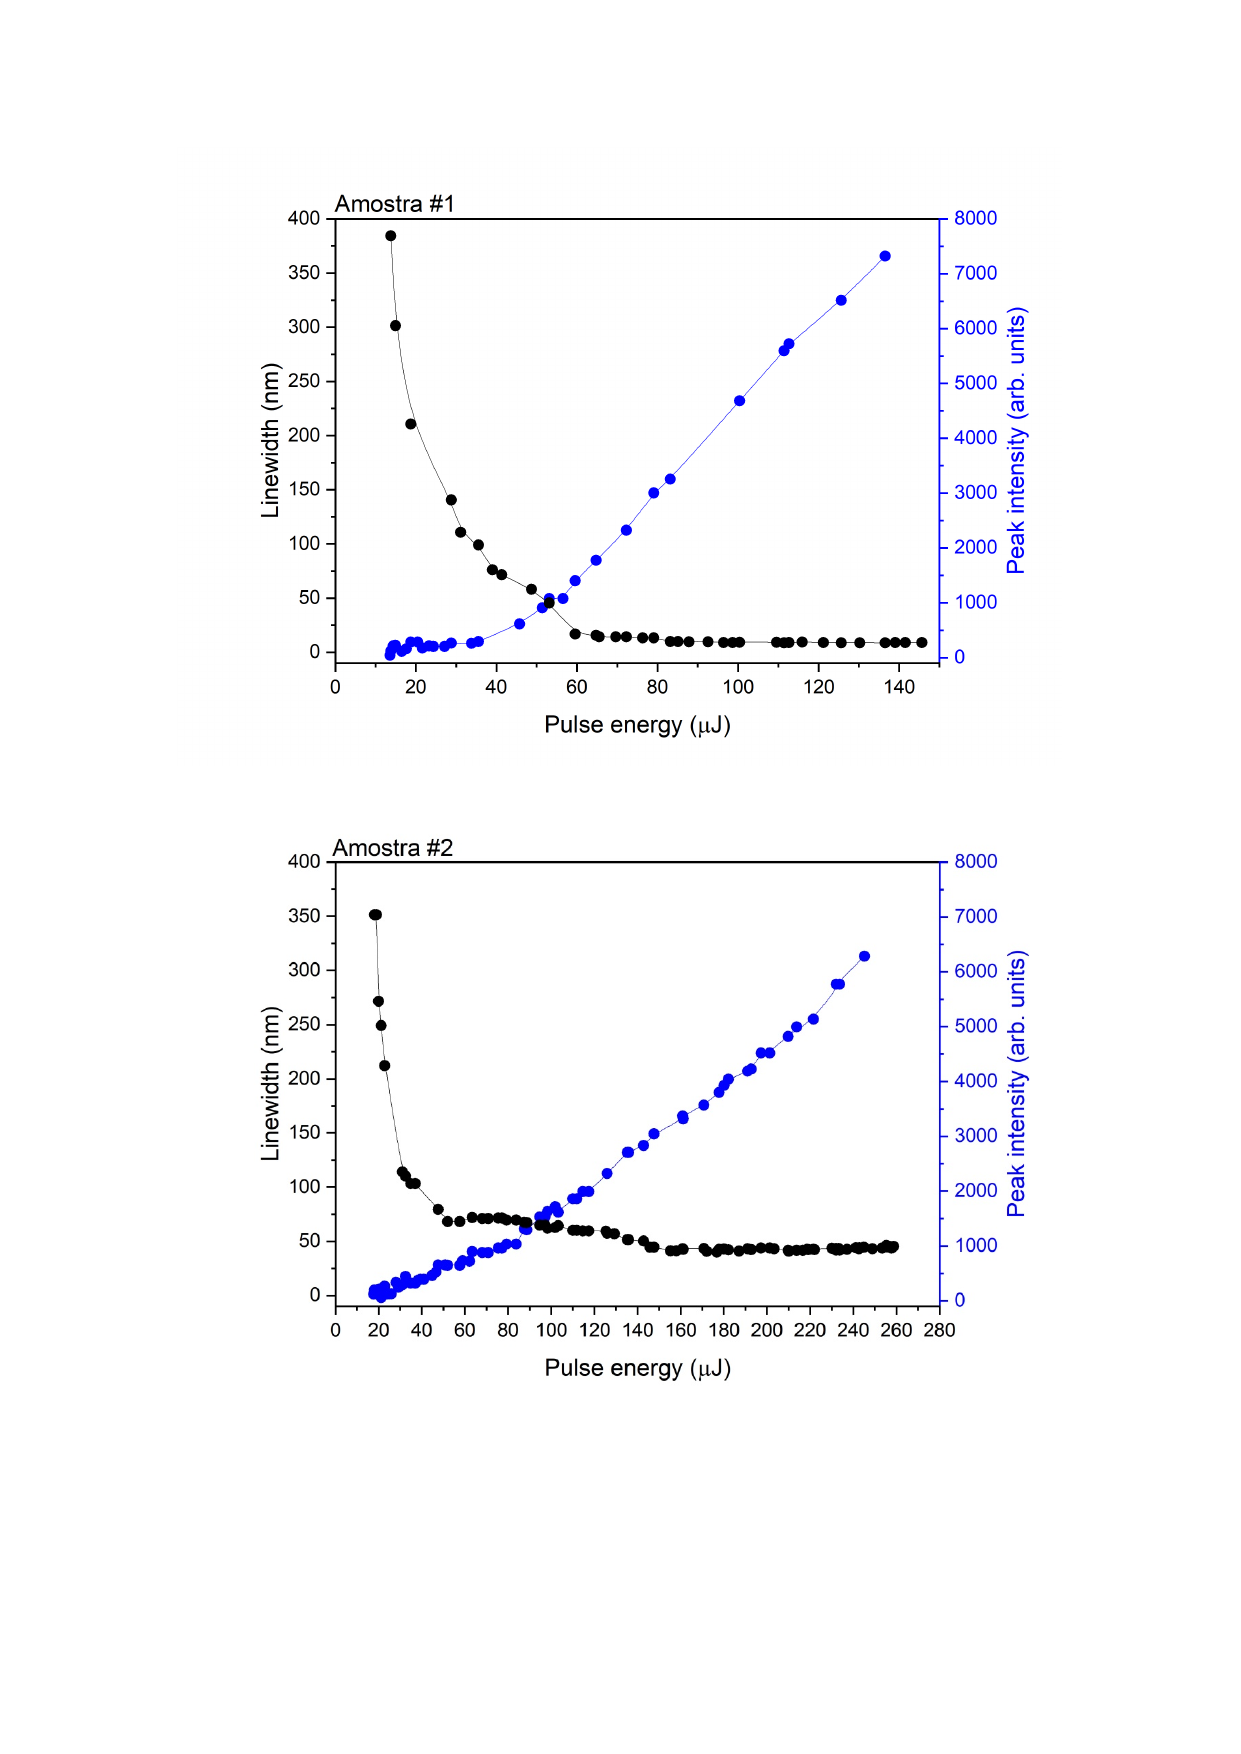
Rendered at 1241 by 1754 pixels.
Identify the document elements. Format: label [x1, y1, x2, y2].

picture [177, 790, 1062, 1409]
picture [177, 147, 1062, 766]
